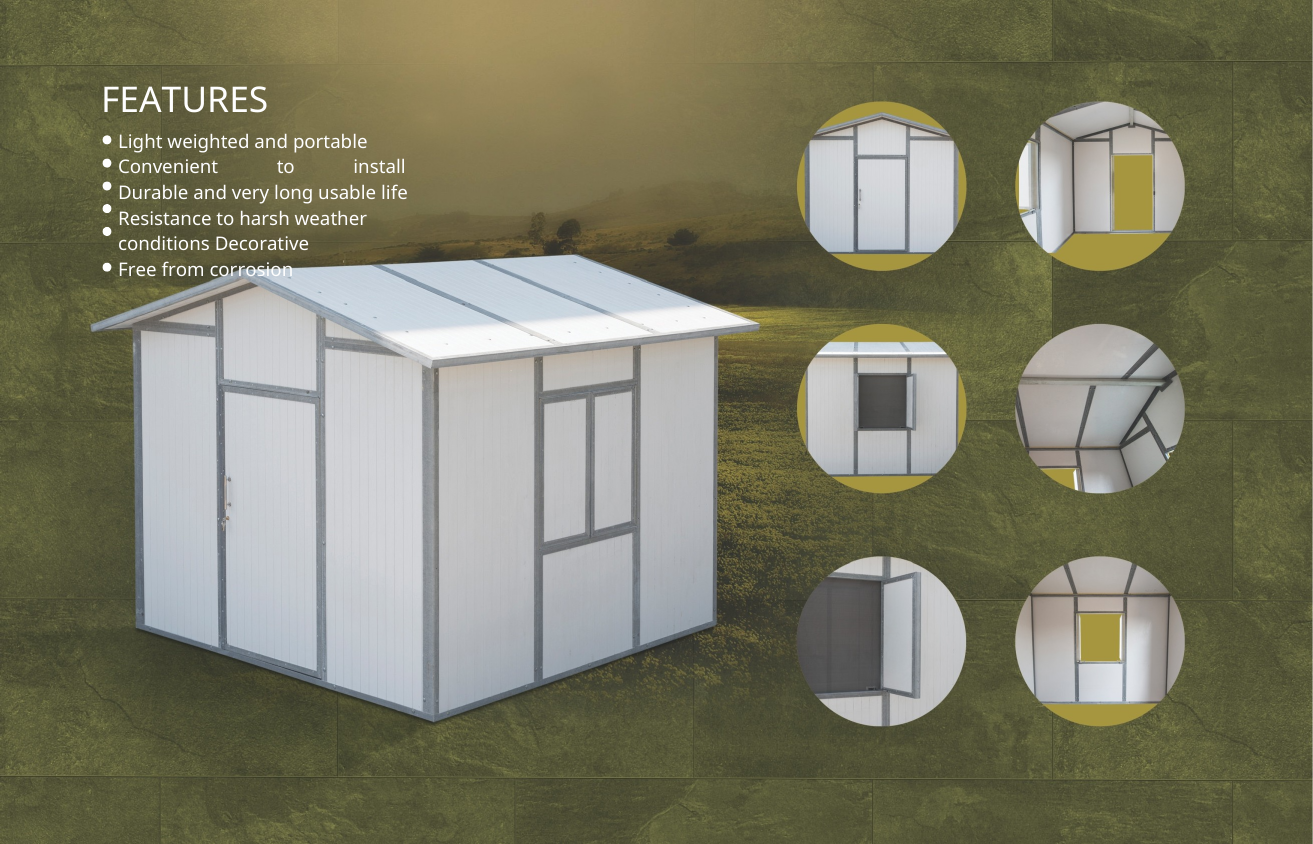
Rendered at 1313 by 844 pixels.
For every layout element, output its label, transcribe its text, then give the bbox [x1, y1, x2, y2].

text Light weighted and portable Convenient to install Durable and very long usable life Resistance to harsh weather conditions Decorative [118, 128, 432, 256]
subtitle FEATURES [101, 75, 1271, 123]
text Free from corrosion [118, 256, 1271, 281]
picture [0, 0, 1313, 844]
